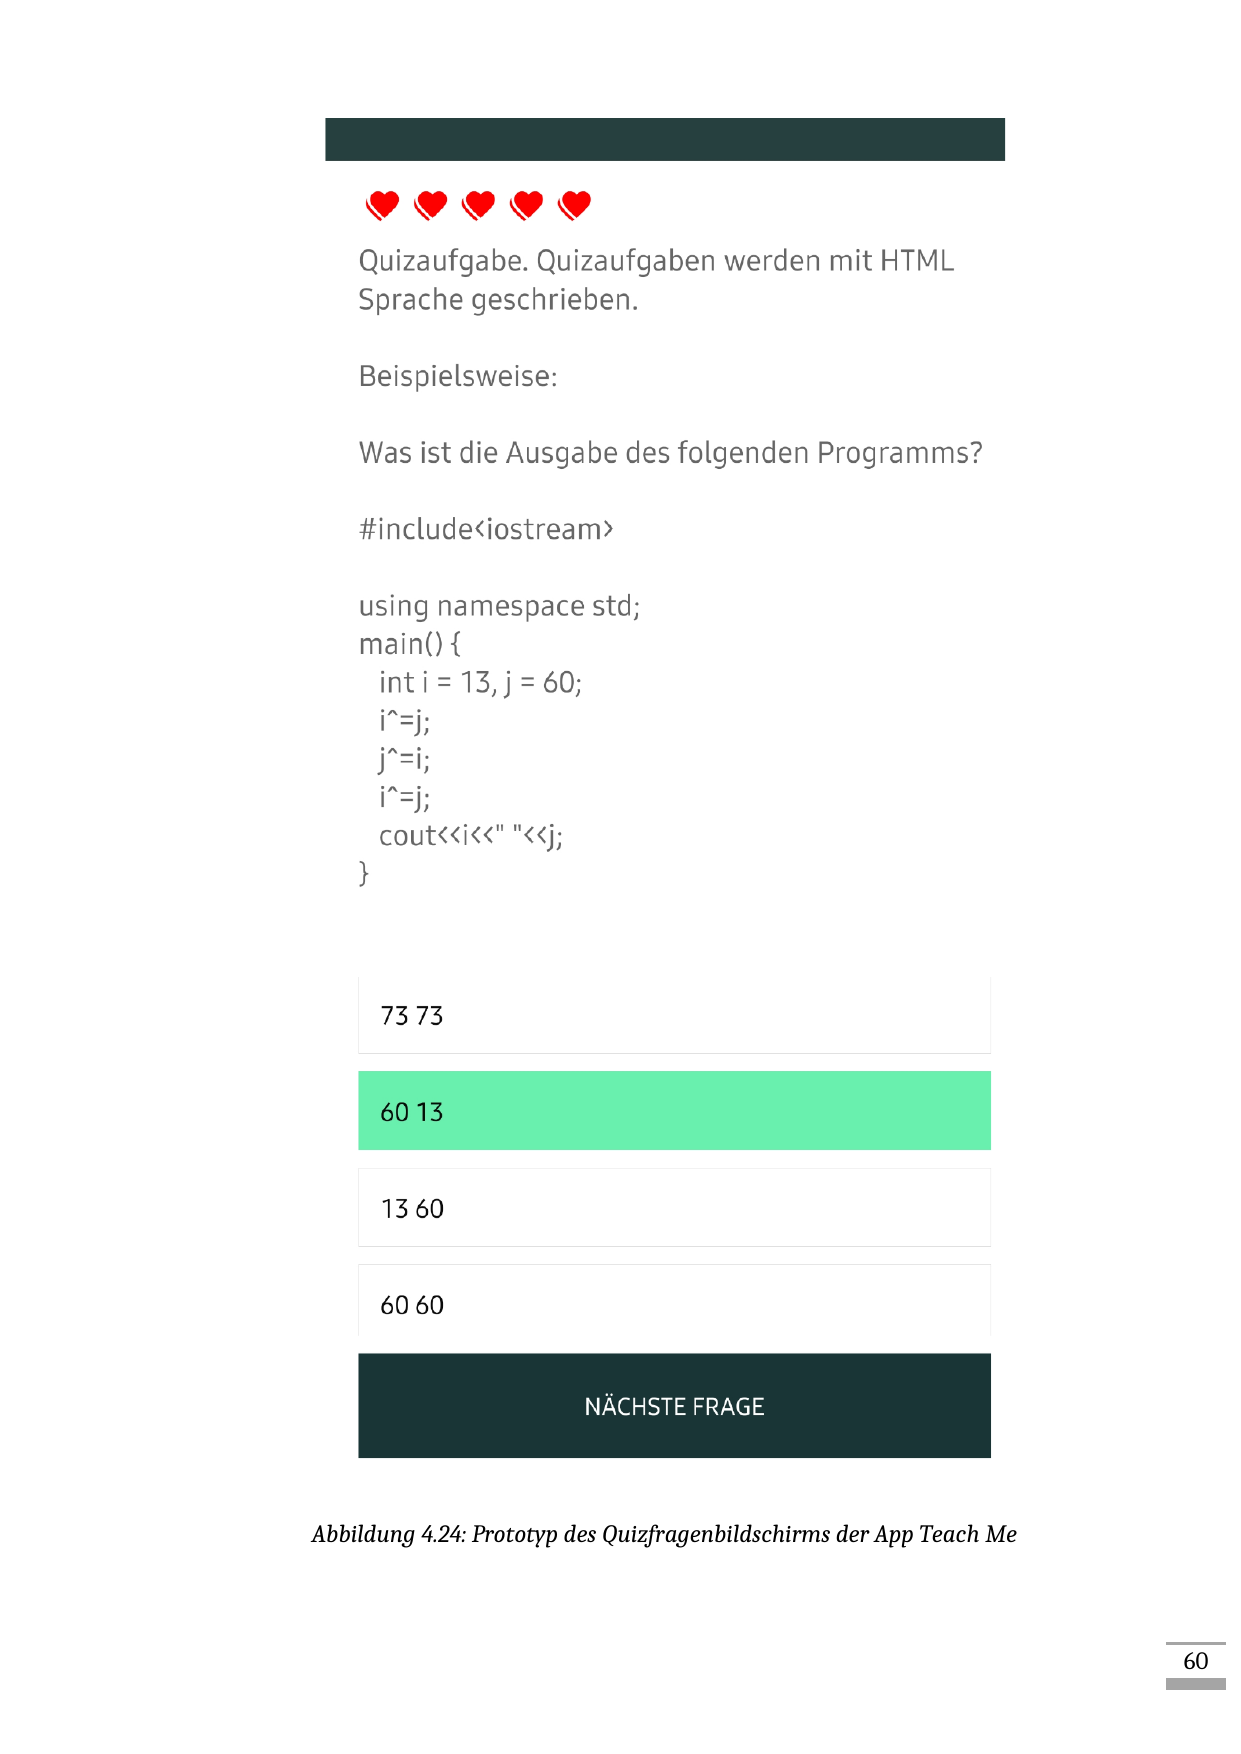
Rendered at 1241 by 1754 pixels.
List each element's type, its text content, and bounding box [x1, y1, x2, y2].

picture [323, 118, 1006, 1477]
